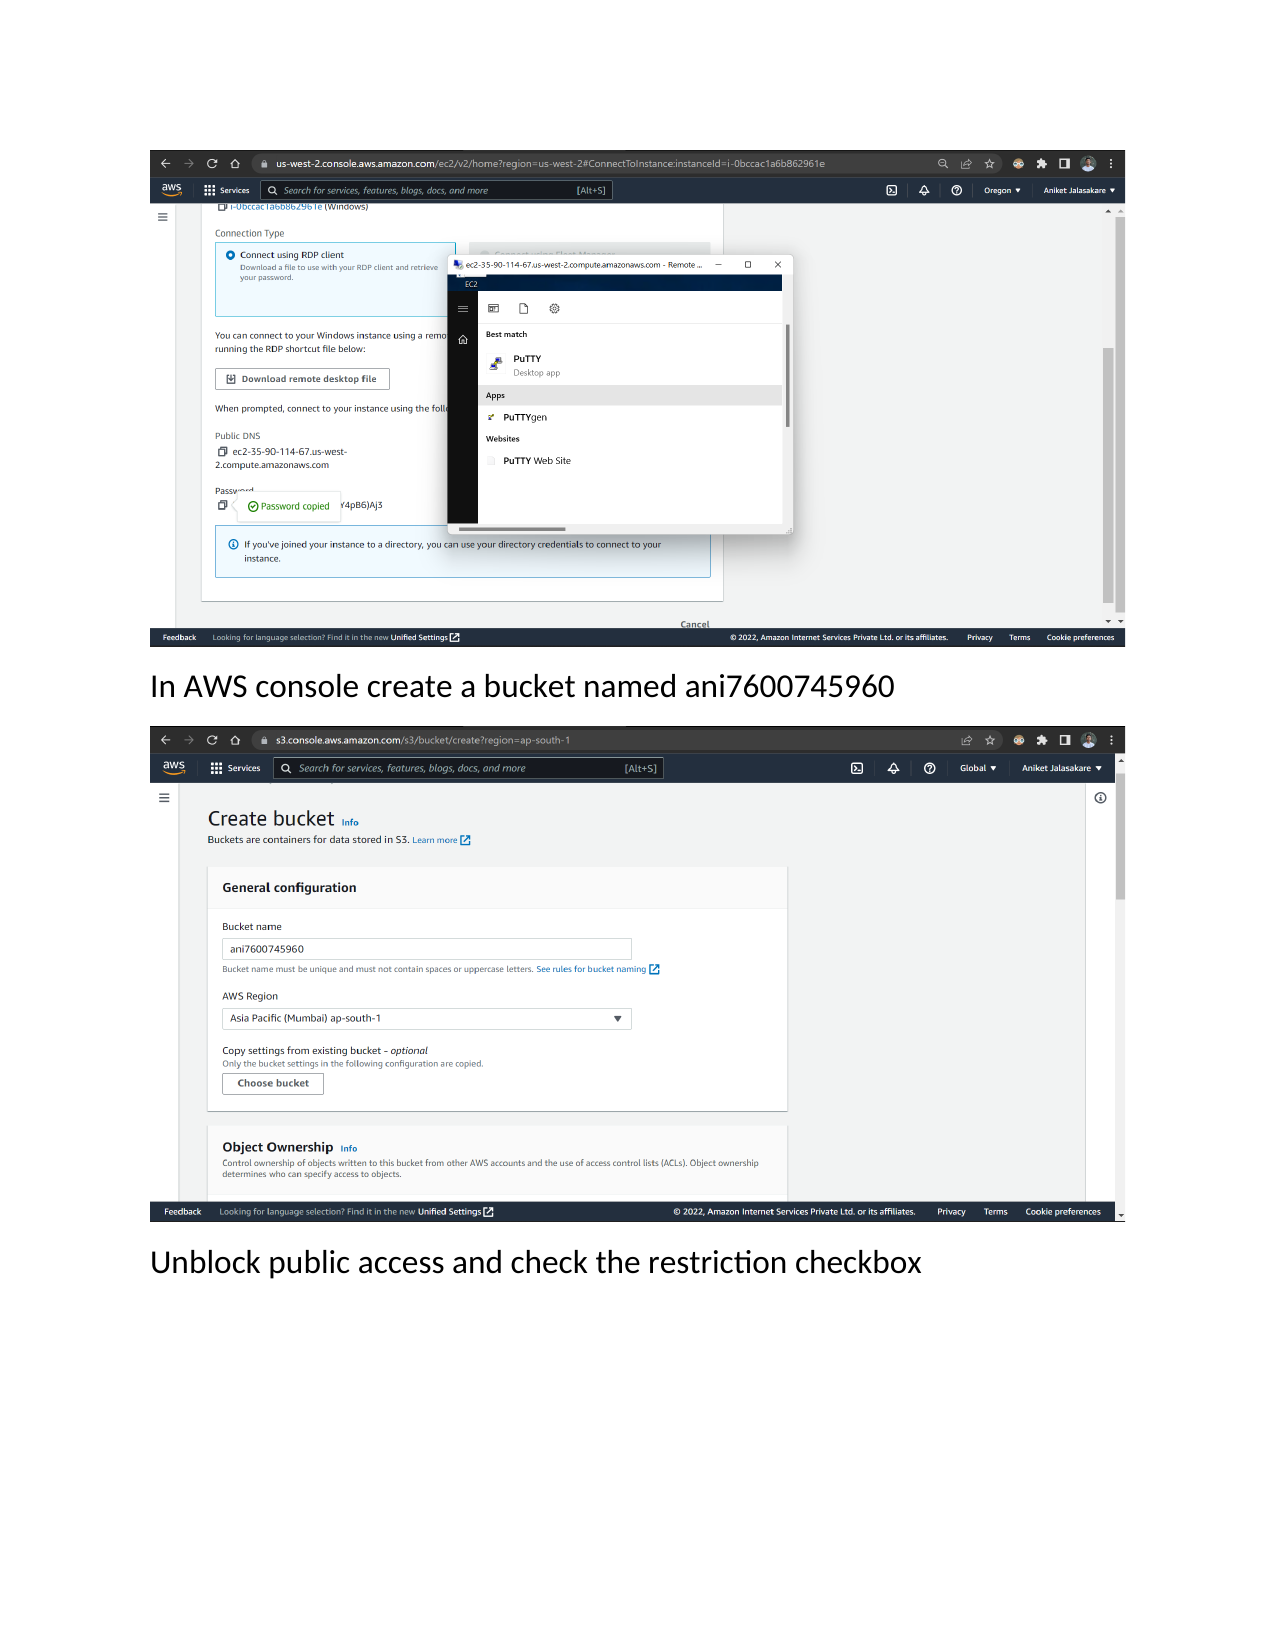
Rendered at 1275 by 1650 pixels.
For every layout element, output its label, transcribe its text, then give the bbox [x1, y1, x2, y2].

text Unblock public access and check the restriction checkbox [150, 1241, 1125, 1282]
text In AWS console create a bucket named ani7600745960 [150, 666, 1125, 706]
picture [150, 726, 1125, 1222]
picture [150, 150, 1125, 647]
